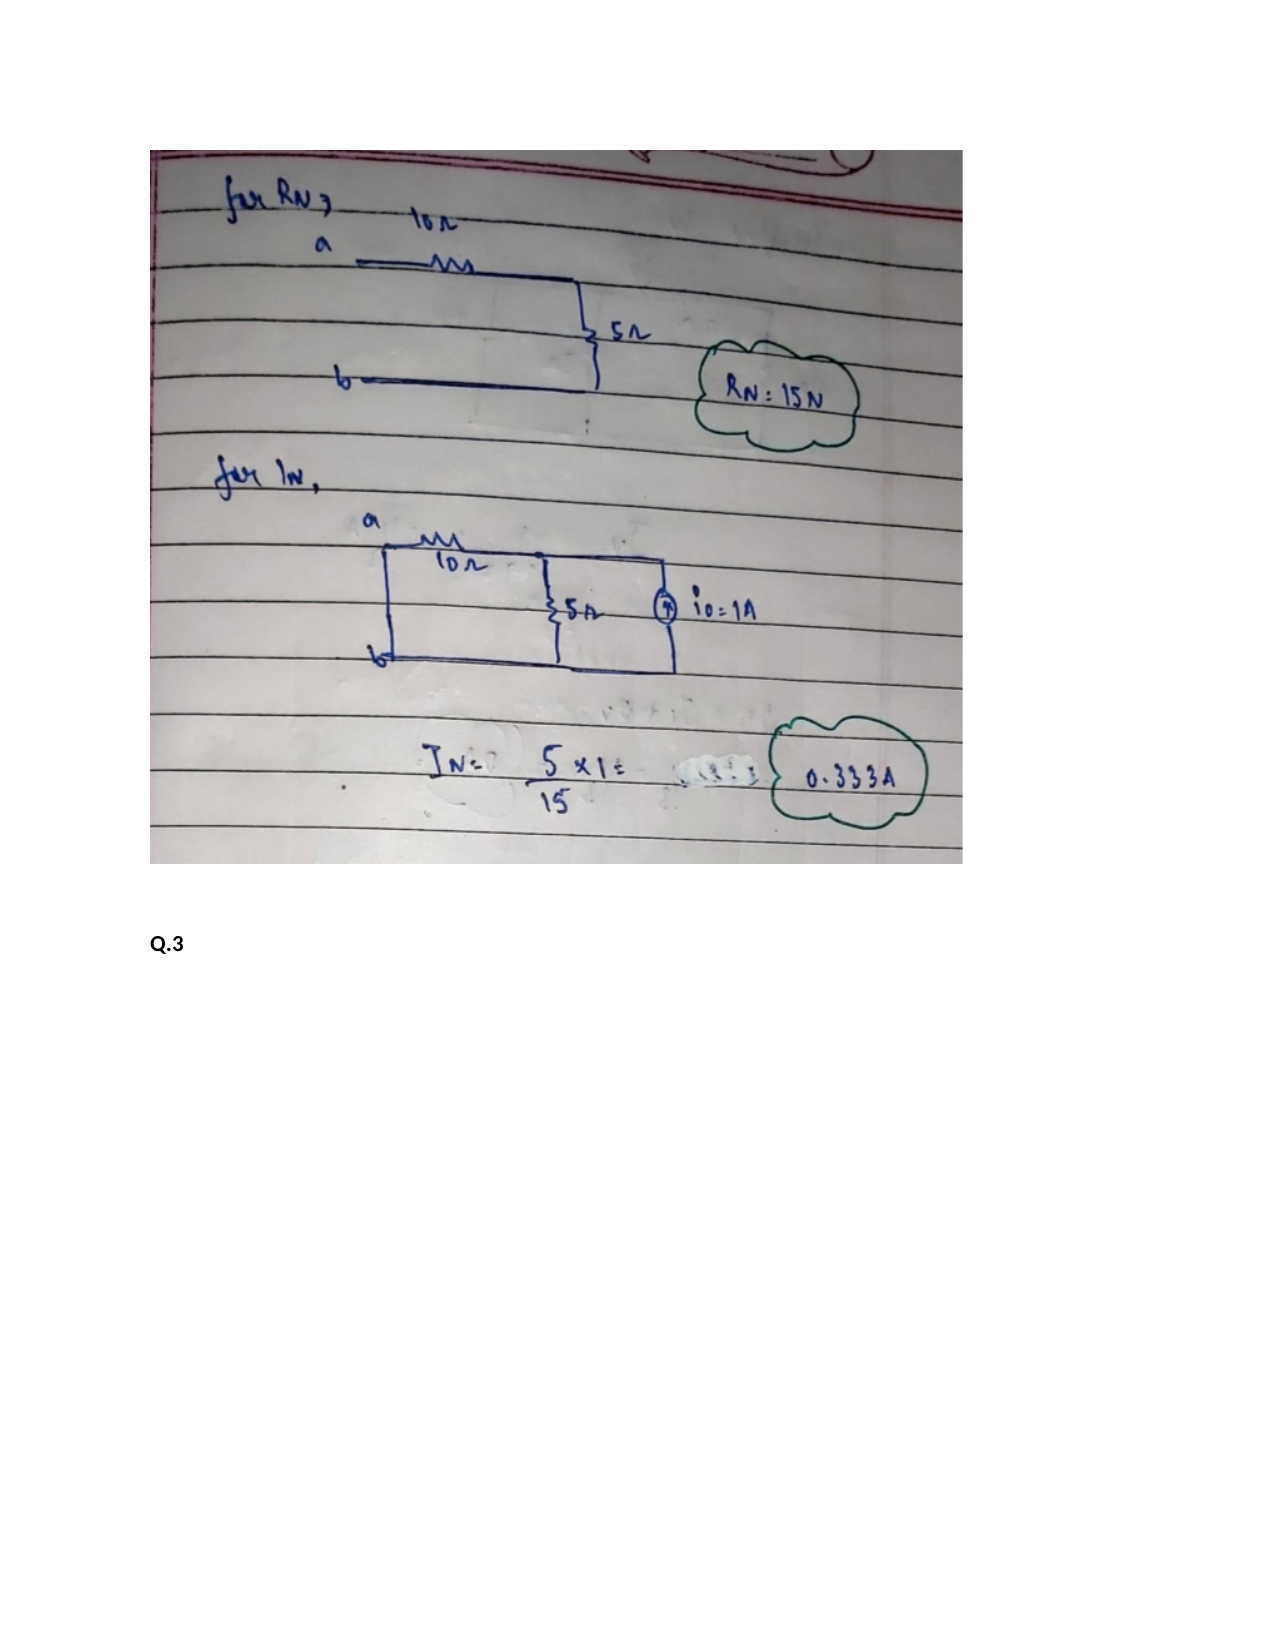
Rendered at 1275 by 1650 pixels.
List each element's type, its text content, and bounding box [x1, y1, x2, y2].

text Q.3 [150, 929, 1125, 957]
picture [150, 150, 963, 864]
